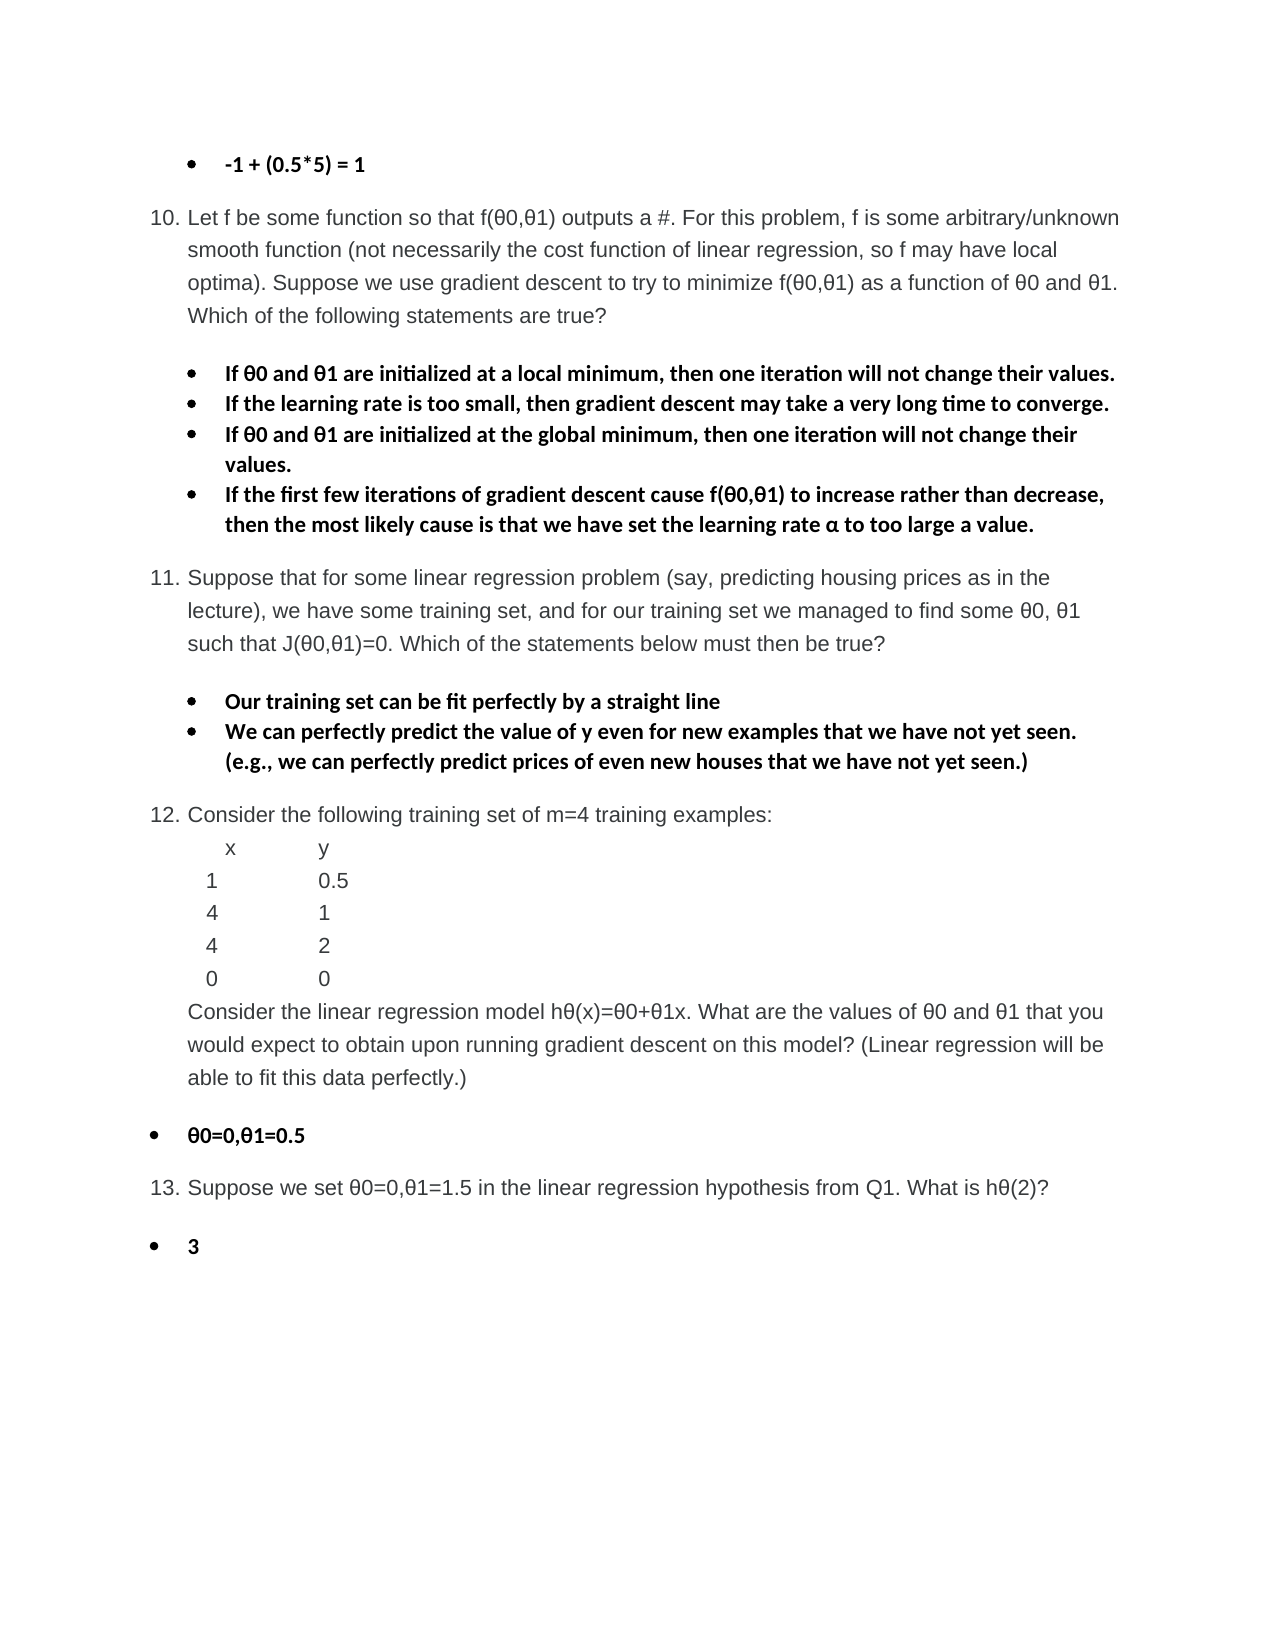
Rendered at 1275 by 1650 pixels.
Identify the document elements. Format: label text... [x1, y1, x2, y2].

list Consider the linear regression model hθ(x)=θ0+θ1x. What are the values of θ0 and θ1 that you would expect to obtain upon running gradient descent on this model? (Linear regression will be able to fit this data perfectly.) [187, 991, 1125, 1089]
list Suppose that for some linear regression problem (say, predicting housing prices as in the lecture), we have some training set, and for our training set we managed to find some θ0, θ1 such that J(θ0,θ1)=0. Which of the statements below must then be true? [150, 557, 1125, 656]
list 0 0 [187, 958, 1125, 991]
list 3 [150, 1232, 1125, 1260]
list Let f be some function so that f(θ0,θ1) outputs a #. For this problem, f is some arbitrary/unknown smooth function (not necessarily the cost function of linear regression, so f may have local optima). Suppose we use gradient descent to try to minimize f(θ0,θ1) as a function of θ0 and θ1. Which of the following statements are true? [150, 197, 1125, 328]
list Our training set can be fit perfectly by a straight line [187, 687, 1125, 715]
list 4 2 [187, 926, 1125, 958]
list If θ0 and θ1 are initialized at a local minimum, then one iteration will not change their values. [187, 359, 1125, 387]
list θ0=0,θ1=0.5 [150, 1121, 1125, 1149]
list 1 [206, 893, 1125, 926]
list -1 + (0.5*5) = 1 [187, 150, 1125, 178]
list 1 0.5 [187, 860, 1125, 893]
list If θ0 and θ1 are initialized at the global minimum, then one iteration will not change their values. [187, 420, 1125, 478]
list We can perfectly predict the value of y even for new examples that we have not yet seen. (e.g., we can perfectly predict prices of even new houses that we have not yet seen.) [187, 717, 1125, 775]
list If the first few iterations of gradient descent cause f(θ0,θ1) to increase rather than decrease, then the most likely cause is that we have set the learning rate α to too large a value. [187, 480, 1125, 538]
list Consider the following training set of m=4 training examples: [150, 794, 1125, 827]
list x y [187, 827, 1125, 860]
list Suppose we set θ0=0,θ1=1.5 in the linear regression hypothesis from Q1. What is hθ(2)? [150, 1168, 1125, 1201]
list If the learning rate is too small, then gradient descent may take a very long time to converge. [187, 389, 1125, 418]
